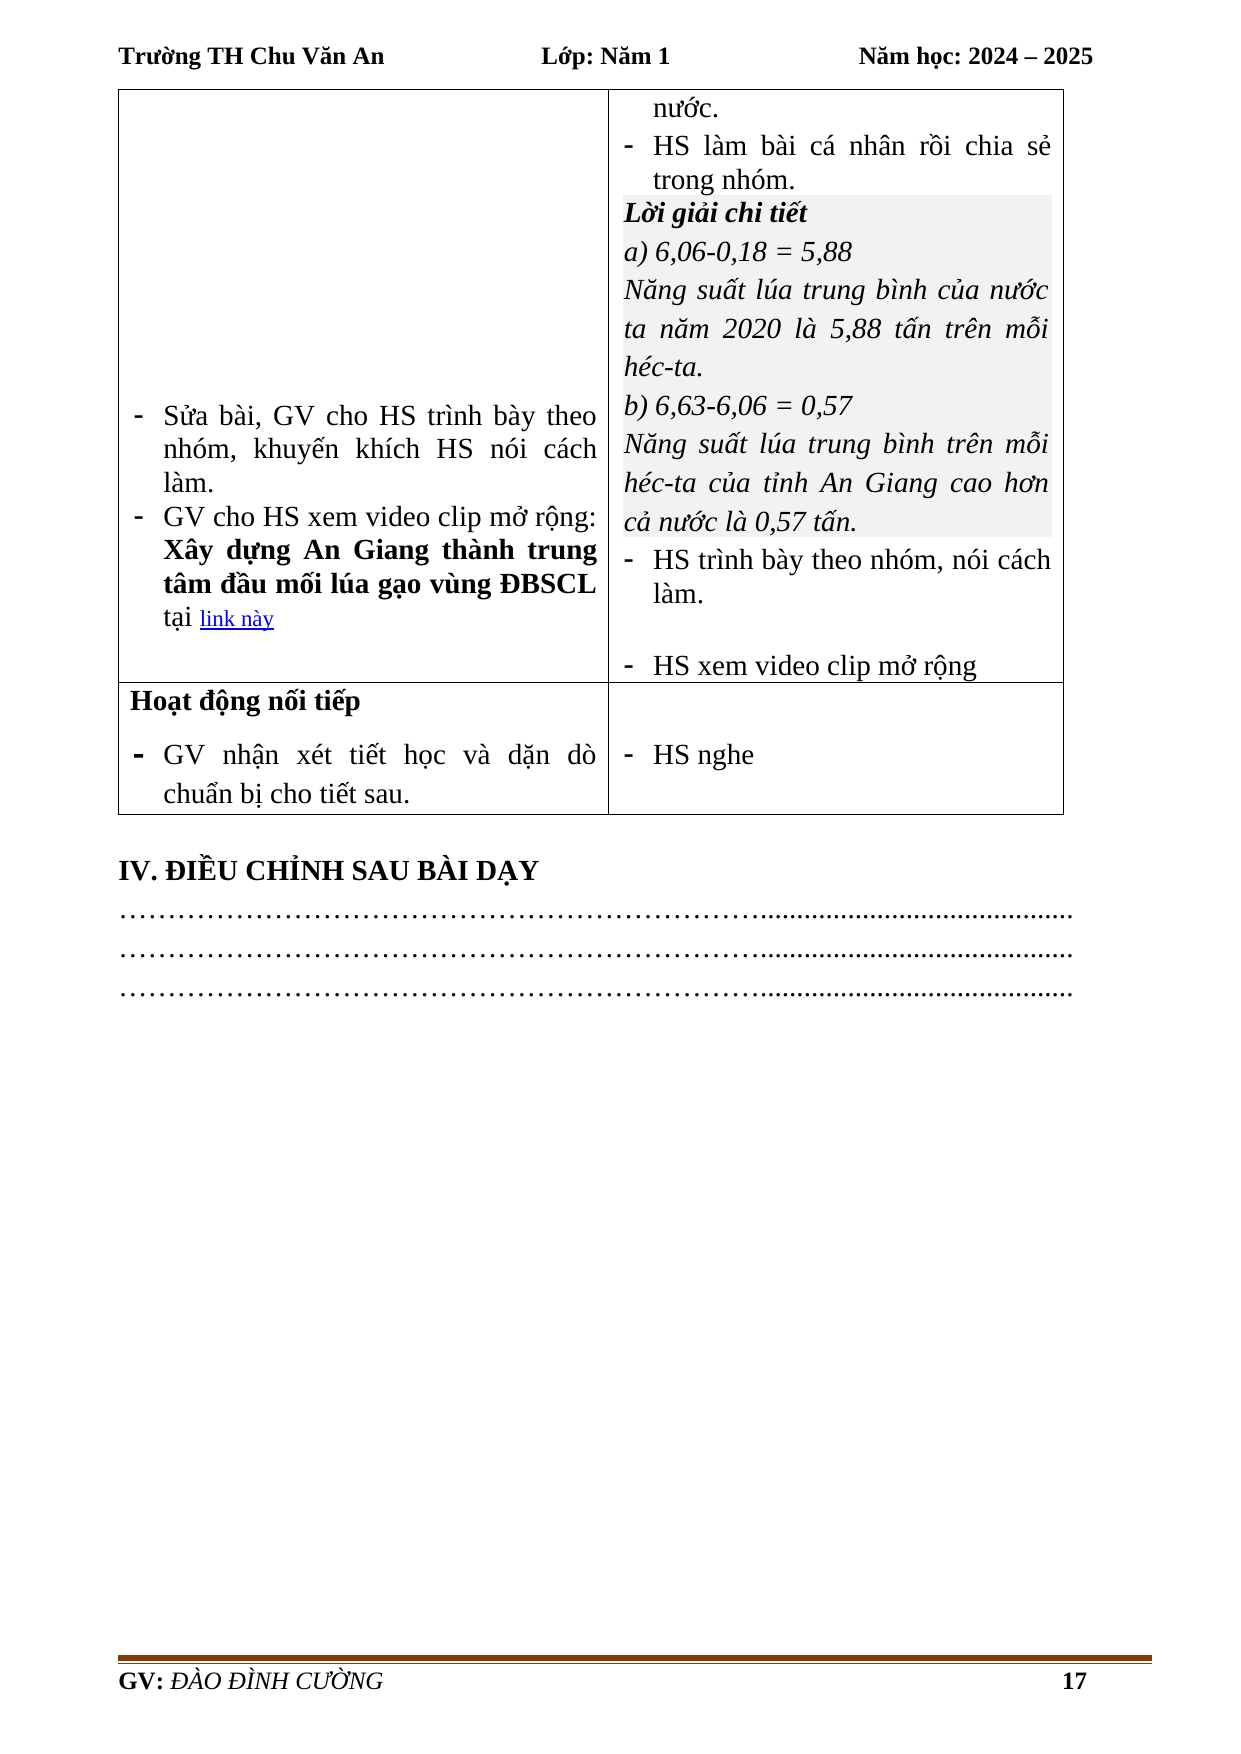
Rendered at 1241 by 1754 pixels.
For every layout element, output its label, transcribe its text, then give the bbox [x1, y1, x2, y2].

text …………………………………………………………........................................... [118, 930, 1152, 964]
text …………………………………………………………........................................... [118, 892, 1152, 925]
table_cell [609, 90, 1063, 682]
text IV. ĐIỀU CHỈNH SAU BÀI DẠY [118, 853, 1152, 887]
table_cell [119, 90, 608, 682]
text …………………………………………………………........................................... [118, 969, 1152, 1002]
table_cell Hoạt động nối tiếp GV nhận xét tiết học và dặn dò chuẩn bị cho tiết sau. [119, 683, 608, 813]
table_cell HS nghe [609, 683, 1063, 813]
